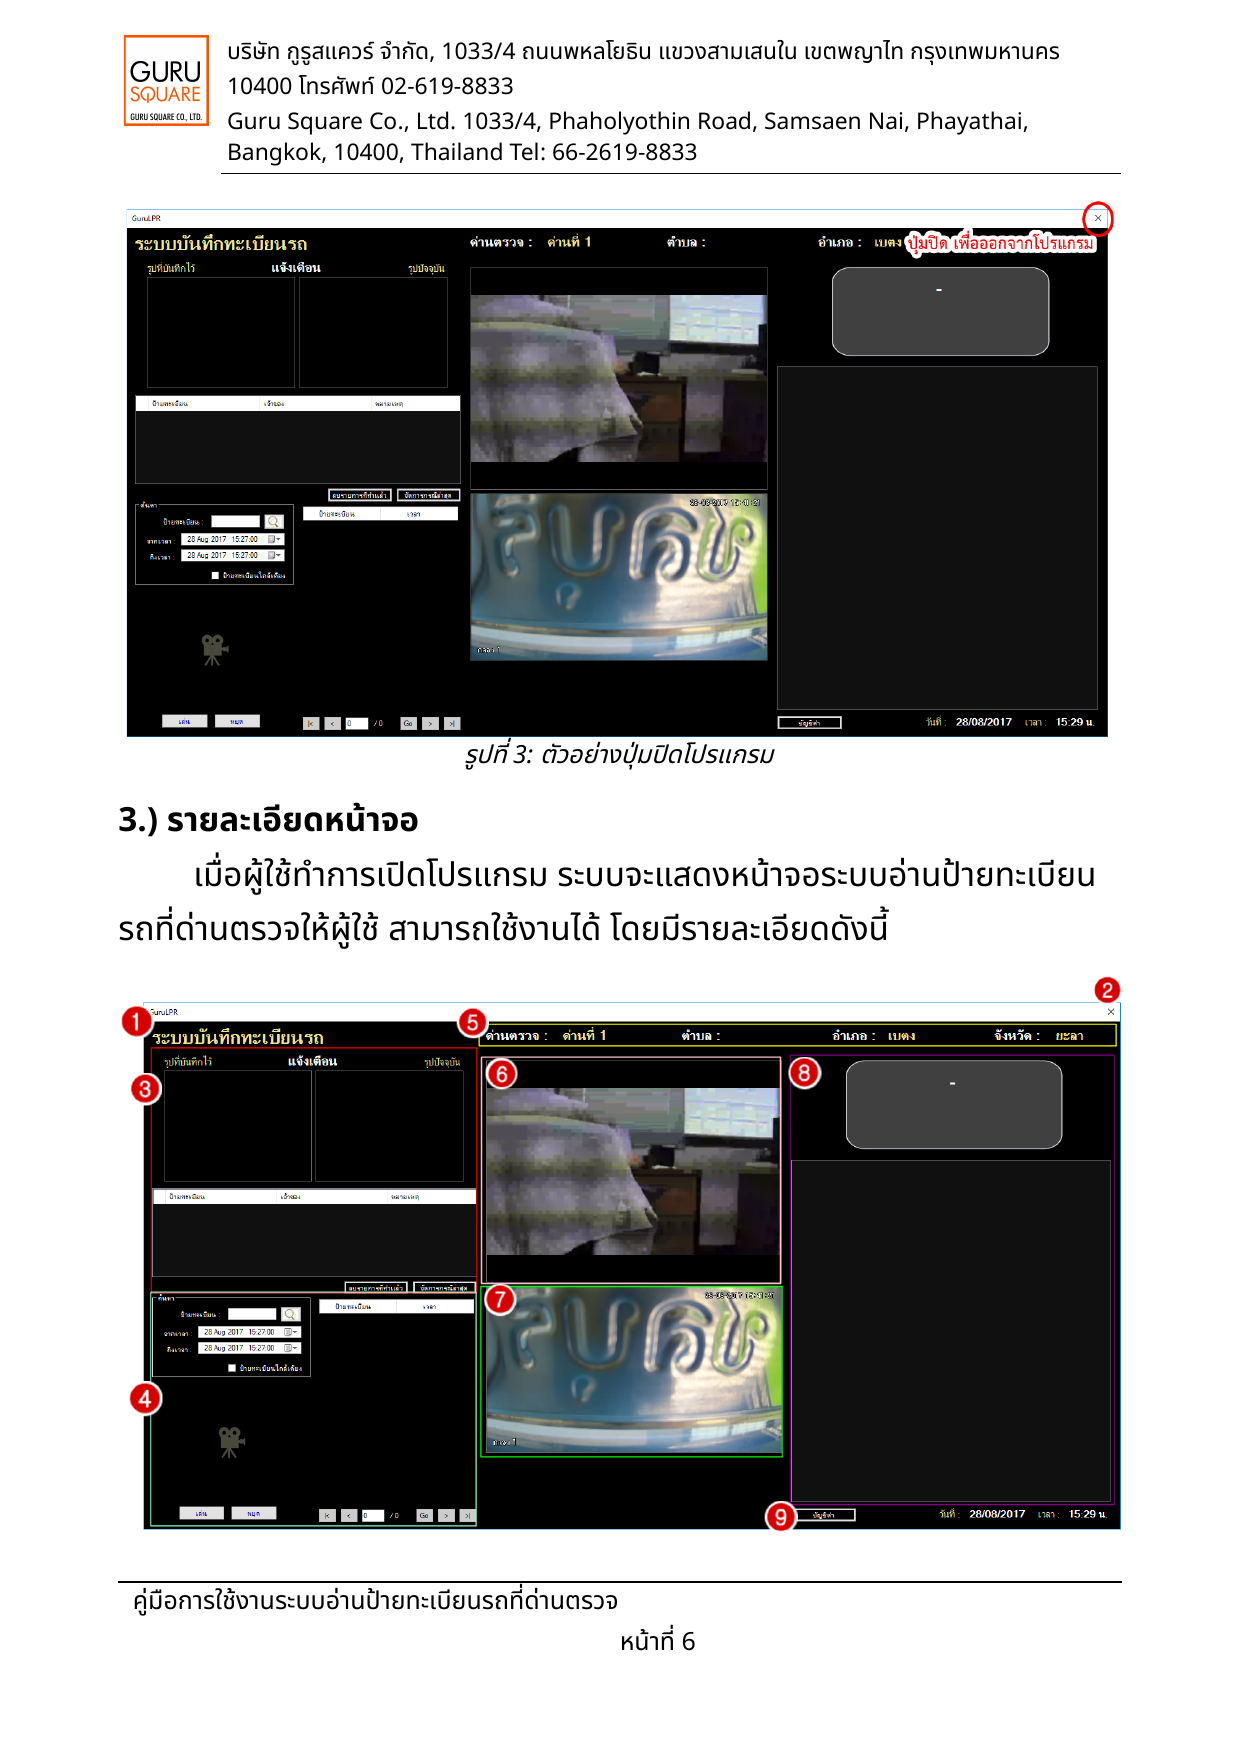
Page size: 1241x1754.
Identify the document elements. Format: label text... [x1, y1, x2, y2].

subtitle 3.) รายละเอียดหน้าจอ [118, 796, 1122, 847]
text เมื่อผู้ใช้ทำการเปิดโปรแกรม ระบบจะแสดงหน้าจอระบบอ่านป้ายทะเบียนรถที่ด่านตรวจให้ผู้ใช้ สามารถใช้งานได้ โดยมีรายละเอียดดังนี้ [118, 851, 1122, 955]
picture [118, 976, 1123, 1534]
picture [126, 201, 1114, 737]
picture [123, 35, 209, 126]
